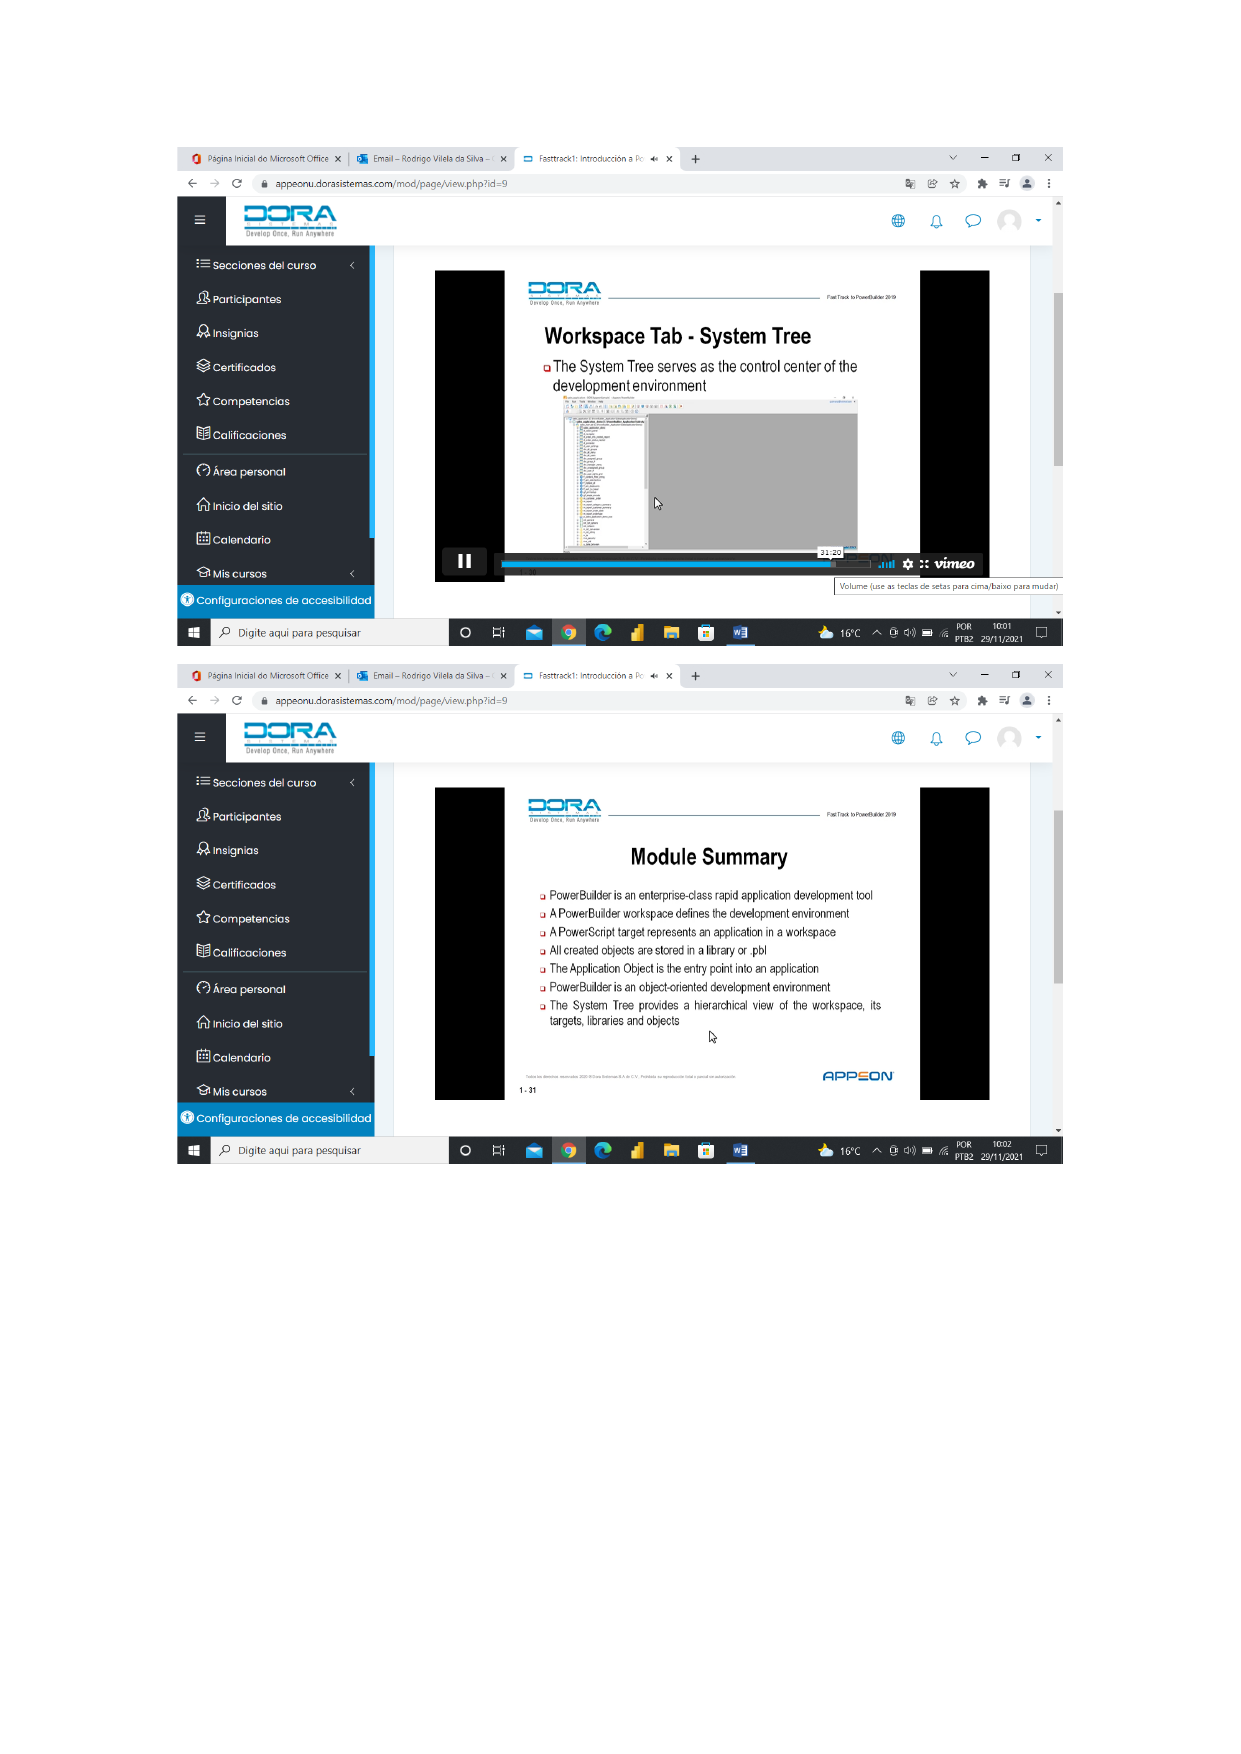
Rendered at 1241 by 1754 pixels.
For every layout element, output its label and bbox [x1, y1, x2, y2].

picture [181, 593, 194, 606]
picture [177, 147, 1063, 646]
picture [217, 1116, 225, 1121]
picture [181, 1111, 194, 1123]
picture [177, 664, 1063, 1164]
picture [217, 598, 225, 603]
